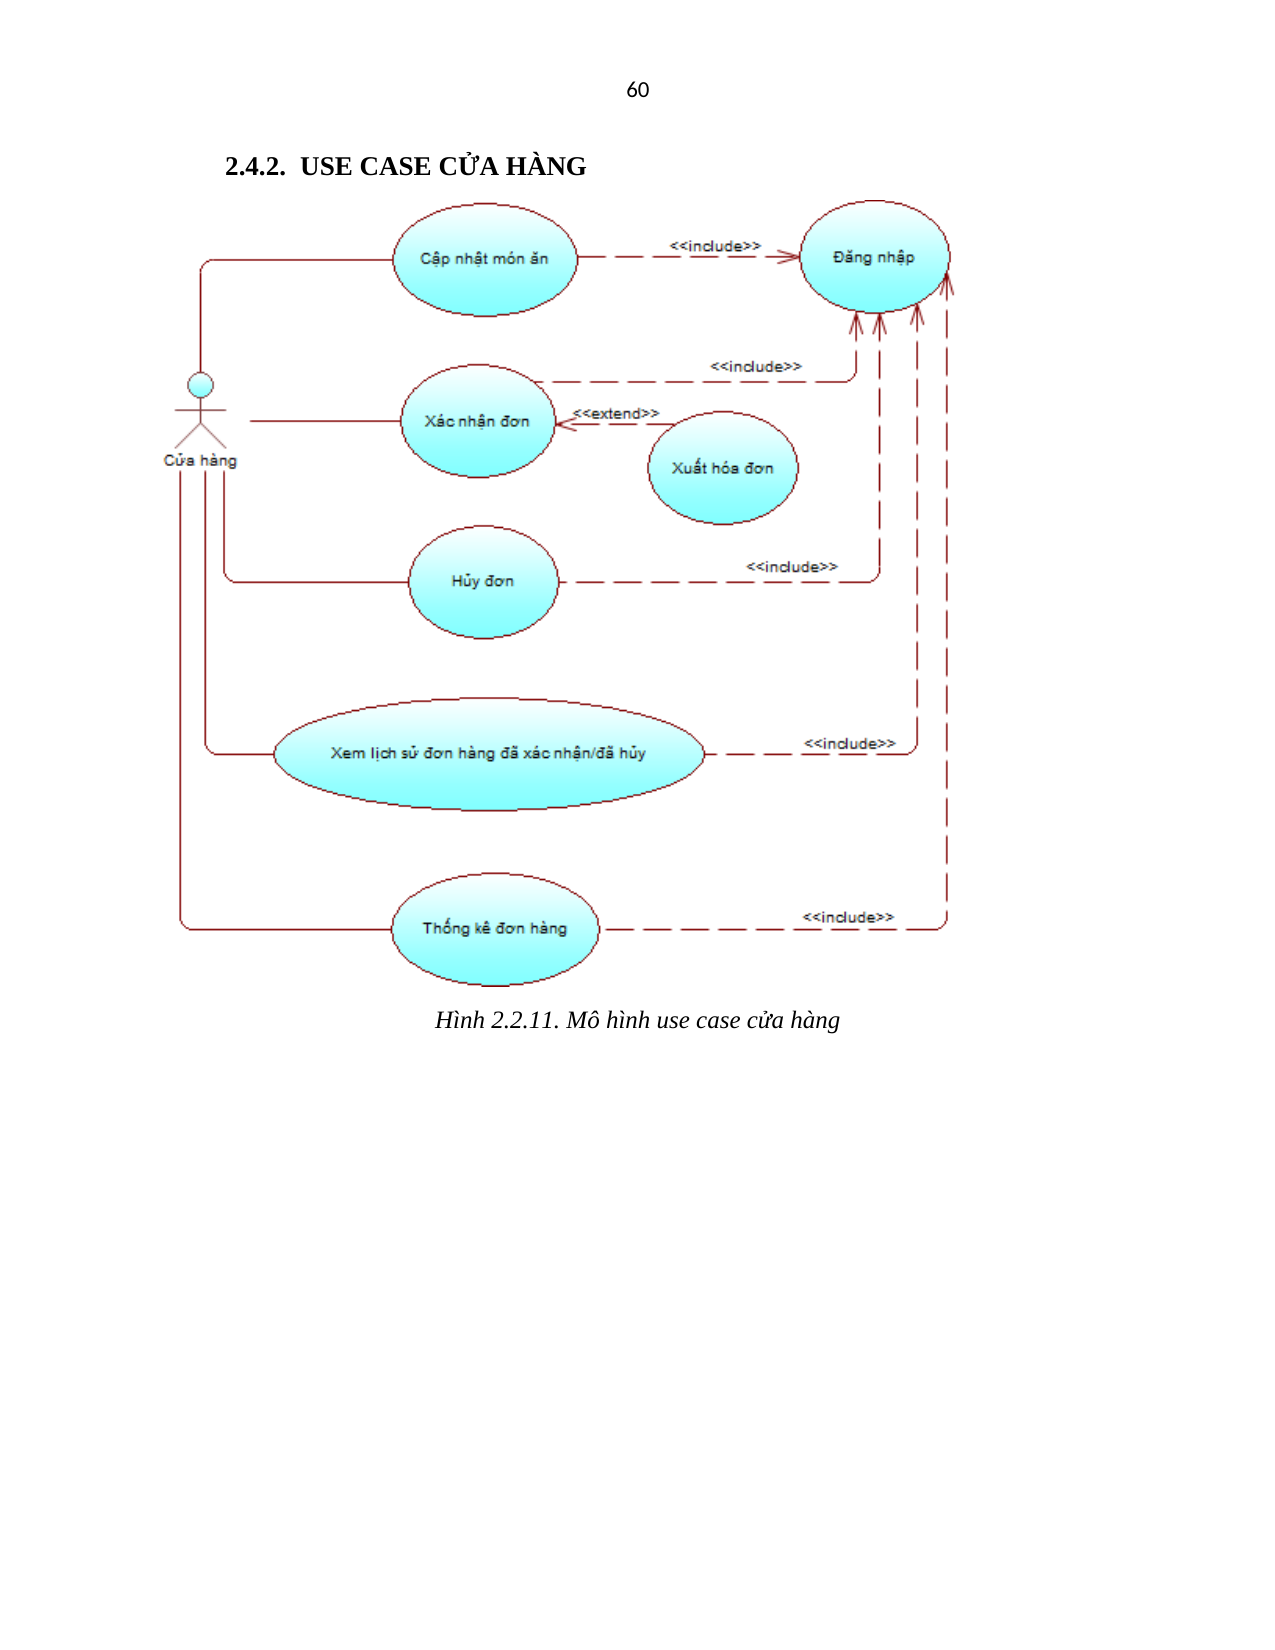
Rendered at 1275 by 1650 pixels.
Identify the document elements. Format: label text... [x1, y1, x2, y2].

picture [150, 200, 962, 987]
list Hình 2.2.11. Mô hình use case cửa hàng [150, 1005, 1125, 1034]
list USE CASE CỬA HÀNG [225, 150, 1125, 181]
